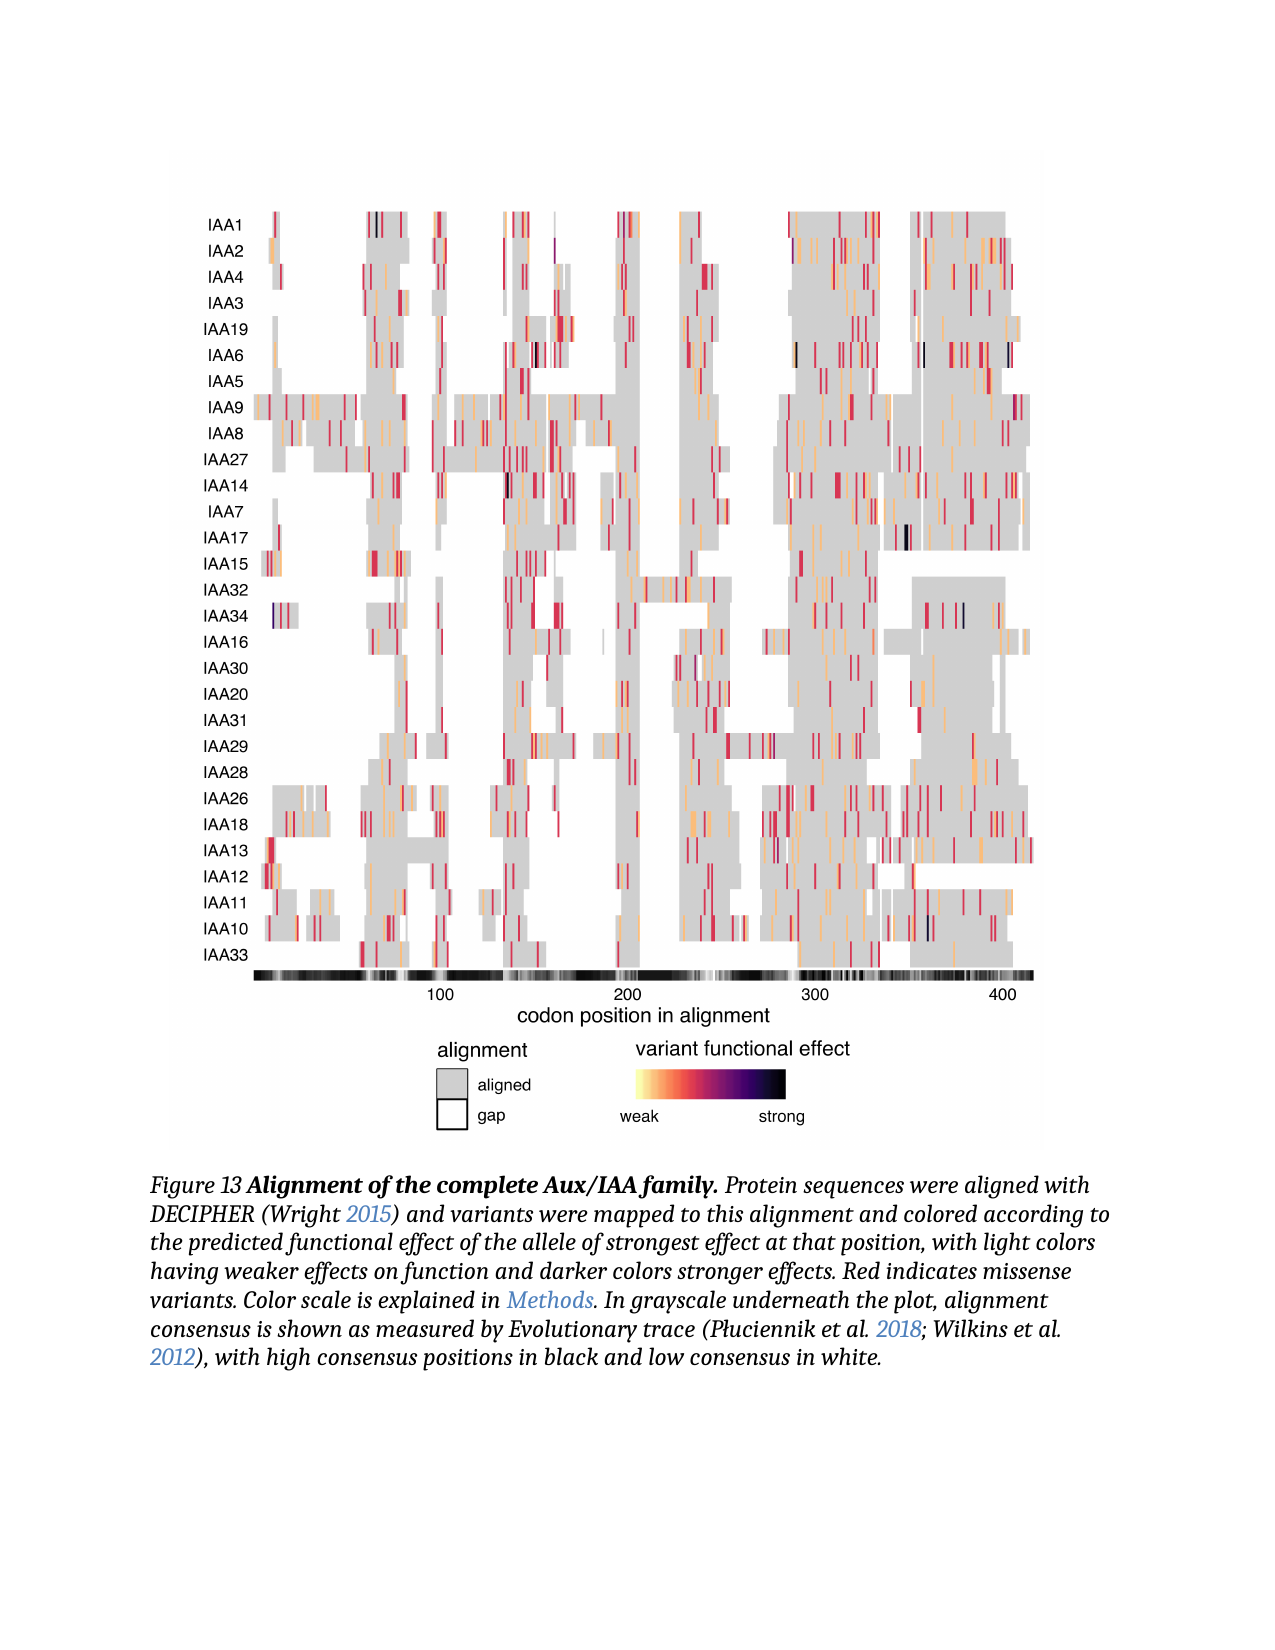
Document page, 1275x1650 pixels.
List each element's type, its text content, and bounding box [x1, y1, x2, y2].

picture [168, 150, 1044, 1150]
text Figure 13 Alignment of the complete Aux/IAA family. Protein sequences were aligned with DECIPHER (Wright 2015) and variants were mapped to this alignment and colored according to the predicted functional effect of the allele of strongest effect at that position, with light colors having weaker effects on function and darker colors stronger effects. Red indicates missense variants. Color scale is explained in Methods. In grayscale underneath the plot, alignment consensus is shown as measured by Evolutionary trace (Płuciennik et al. 2018; Wilkins et al. 2012), with high consensus positions in black and low consensus in white. [150, 1171, 1125, 1372]
